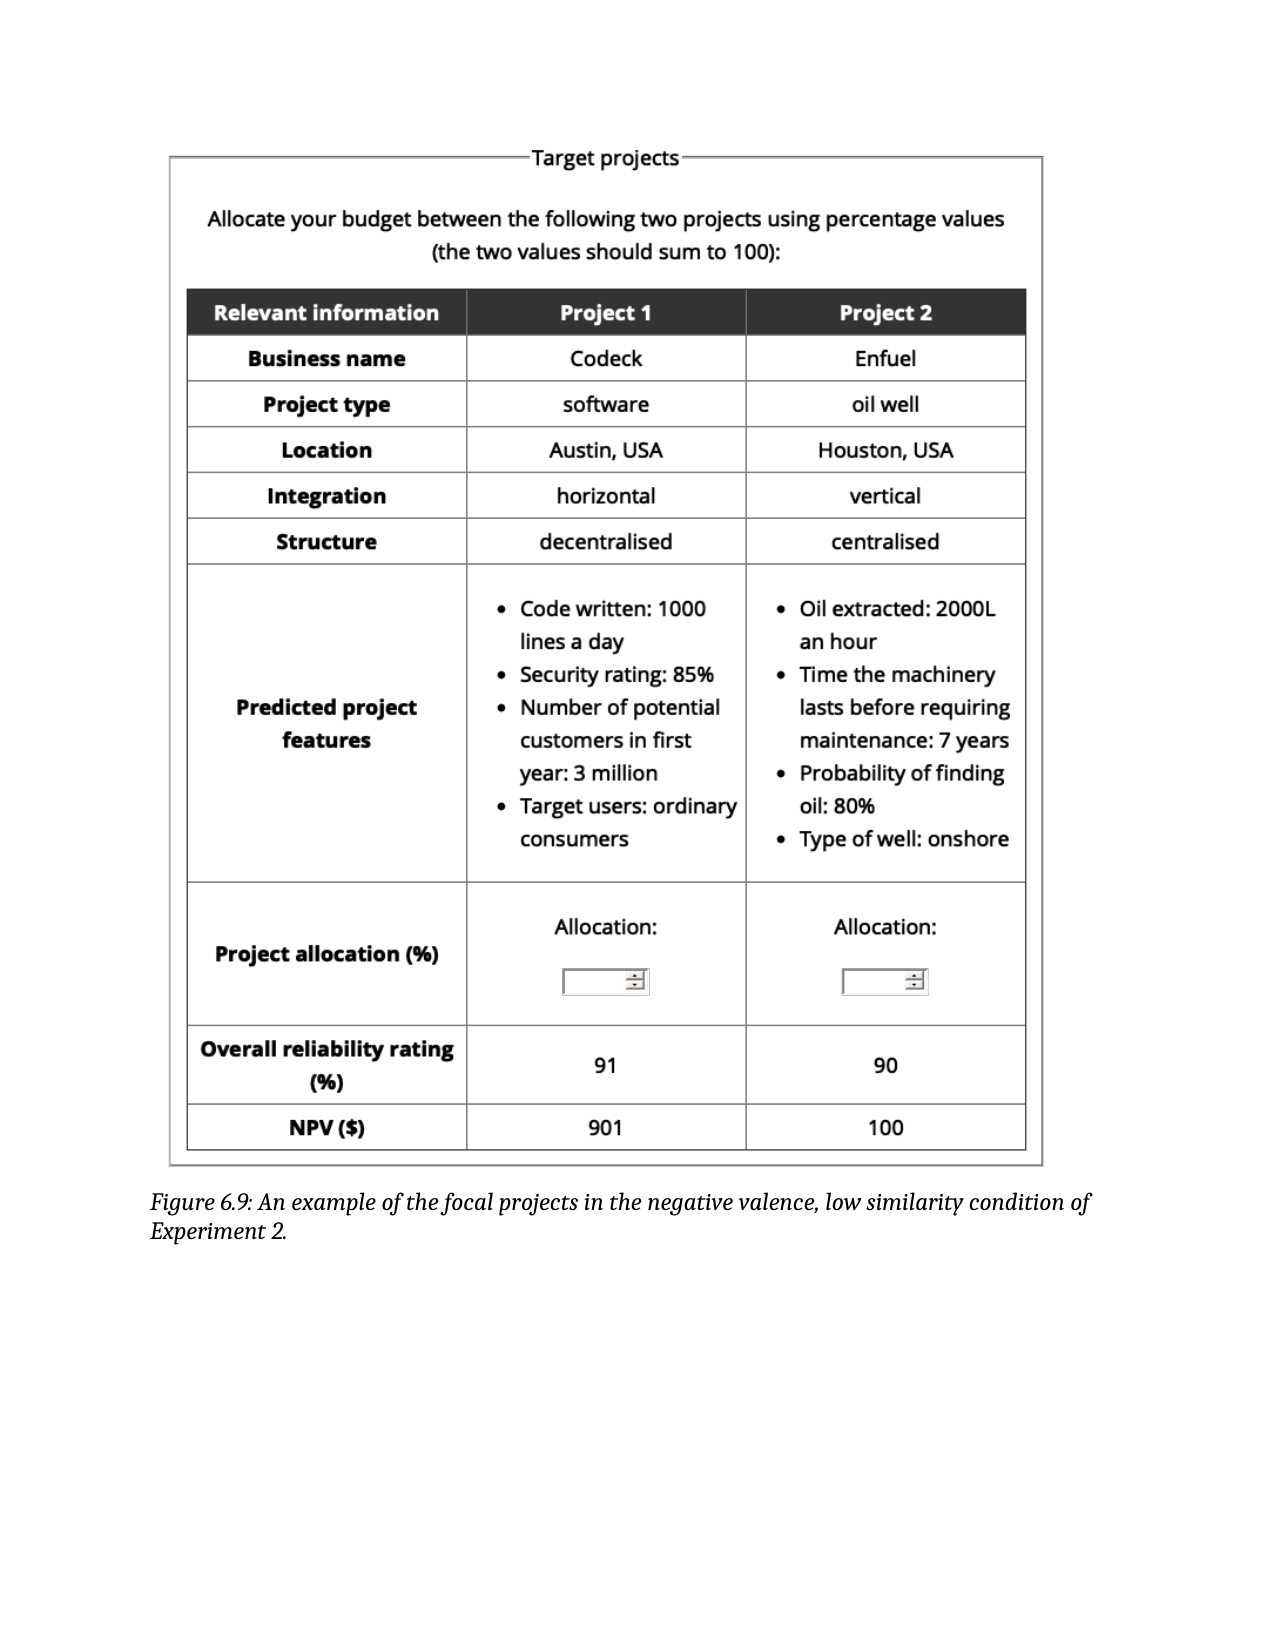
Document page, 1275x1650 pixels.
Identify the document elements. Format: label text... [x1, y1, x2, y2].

picture [168, 150, 1044, 1167]
text Figure 6.9: An example of the focal projects in the negative valence, low similarity condition of Experiment 2. [150, 1188, 1125, 1245]
